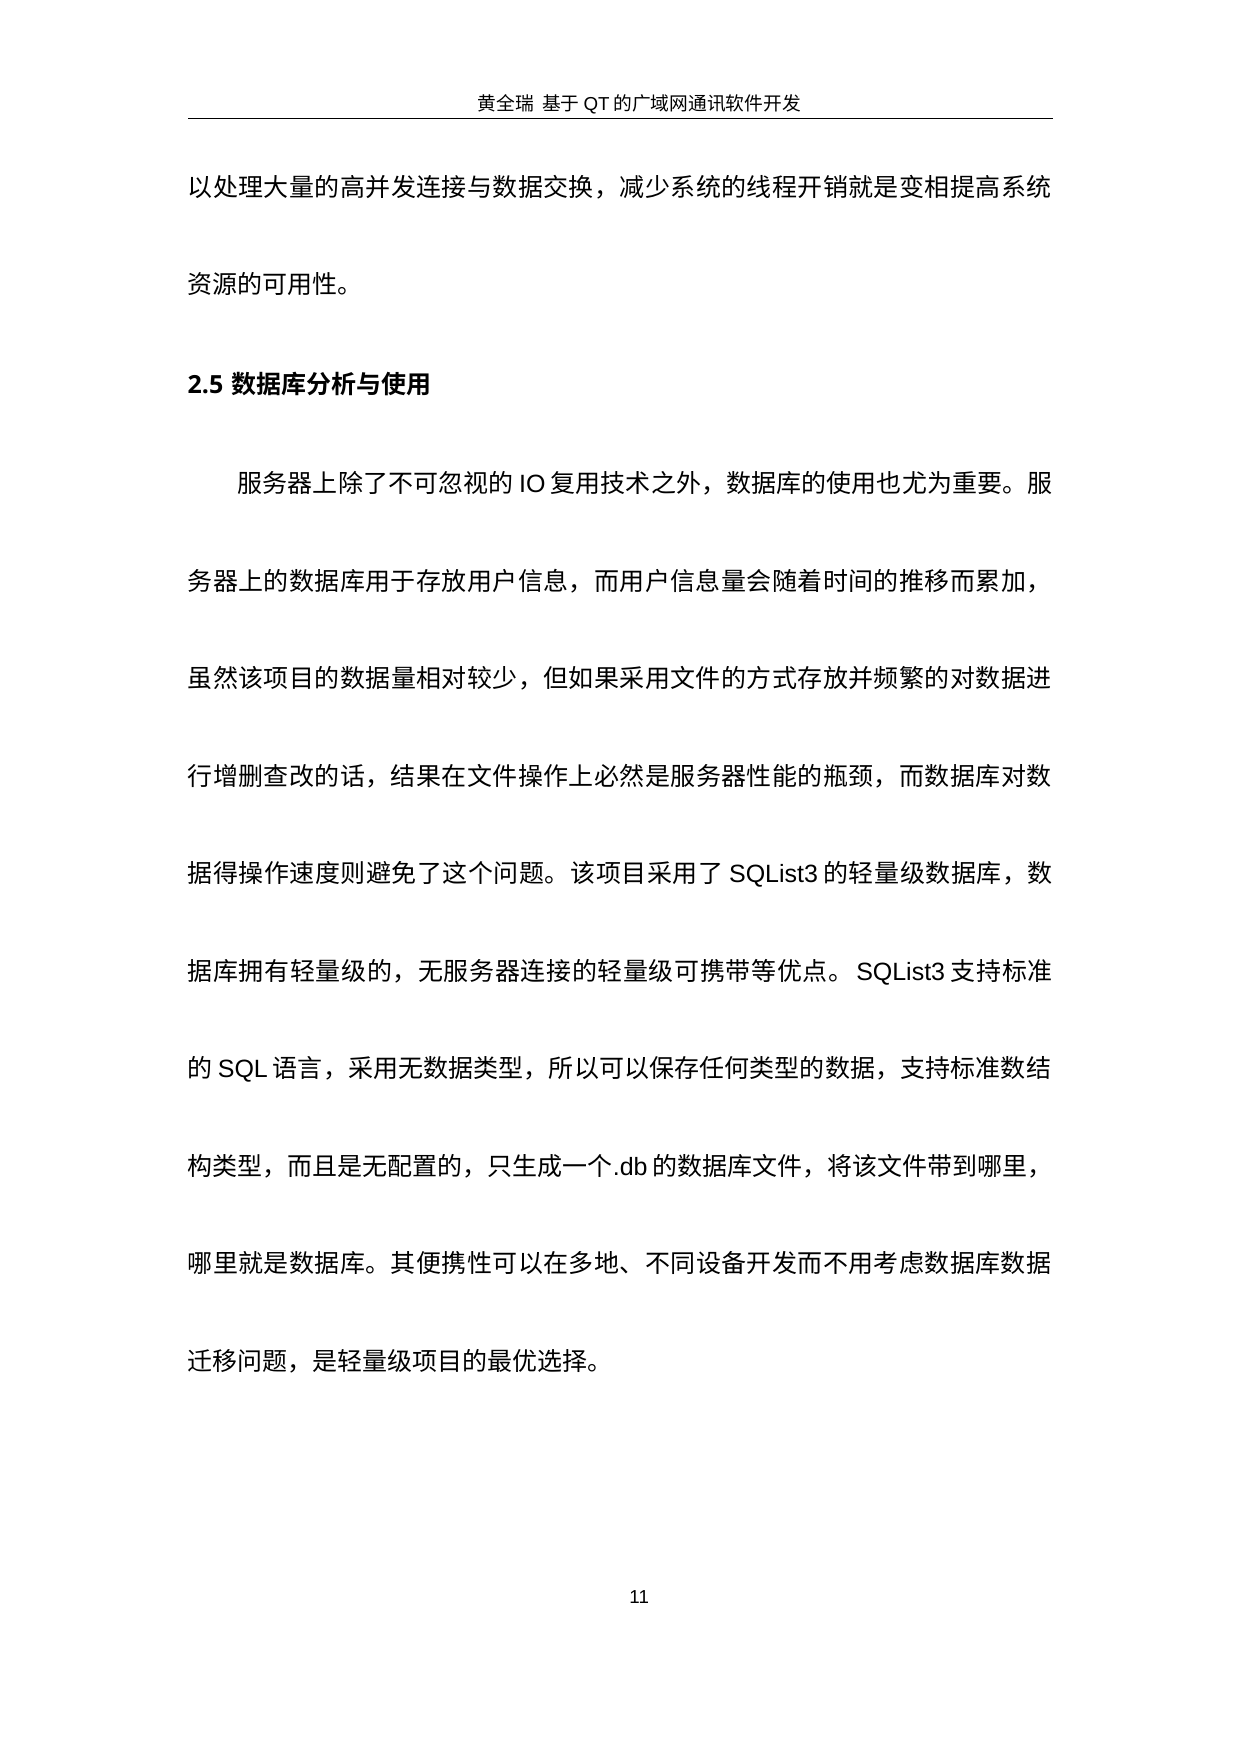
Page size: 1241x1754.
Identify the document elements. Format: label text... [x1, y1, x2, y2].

subtitle 数据库分析与使用 [187, 350, 1053, 415]
text 服务器上除了不可忽视的IO复用技术之外，数据库的使用也尤为重要。服务器上的数据库用于存放用户信息，而用户信息量会随着时间的推移而累加，虽然该项目的数据量相对较少，但如果采用文件的方式存放并频繁的对数据进行增删查改的话，结果在文件操作上必然是服务器性能的瓶颈，而数据库对数据得操作速度则避免了这个问题。该项目采用了SQList3的轻量级数据库，数据库拥有轻量级的，无服务器连接的轻量级可携带等优点。SQList3支持标准的SQL语言，采用无数据类型，所以可以保存任何类型的数据，支持标准数结构类型，而且是无配置的，只生成一个.db的数据库文件，将该文件带到哪里，哪里就是数据库。其便携性可以在多地、不同设备开发而不用考虑数据库数据迁移问题，是轻量级项目的最优选择。 [187, 449, 1053, 1392]
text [187, 153, 1053, 316]
